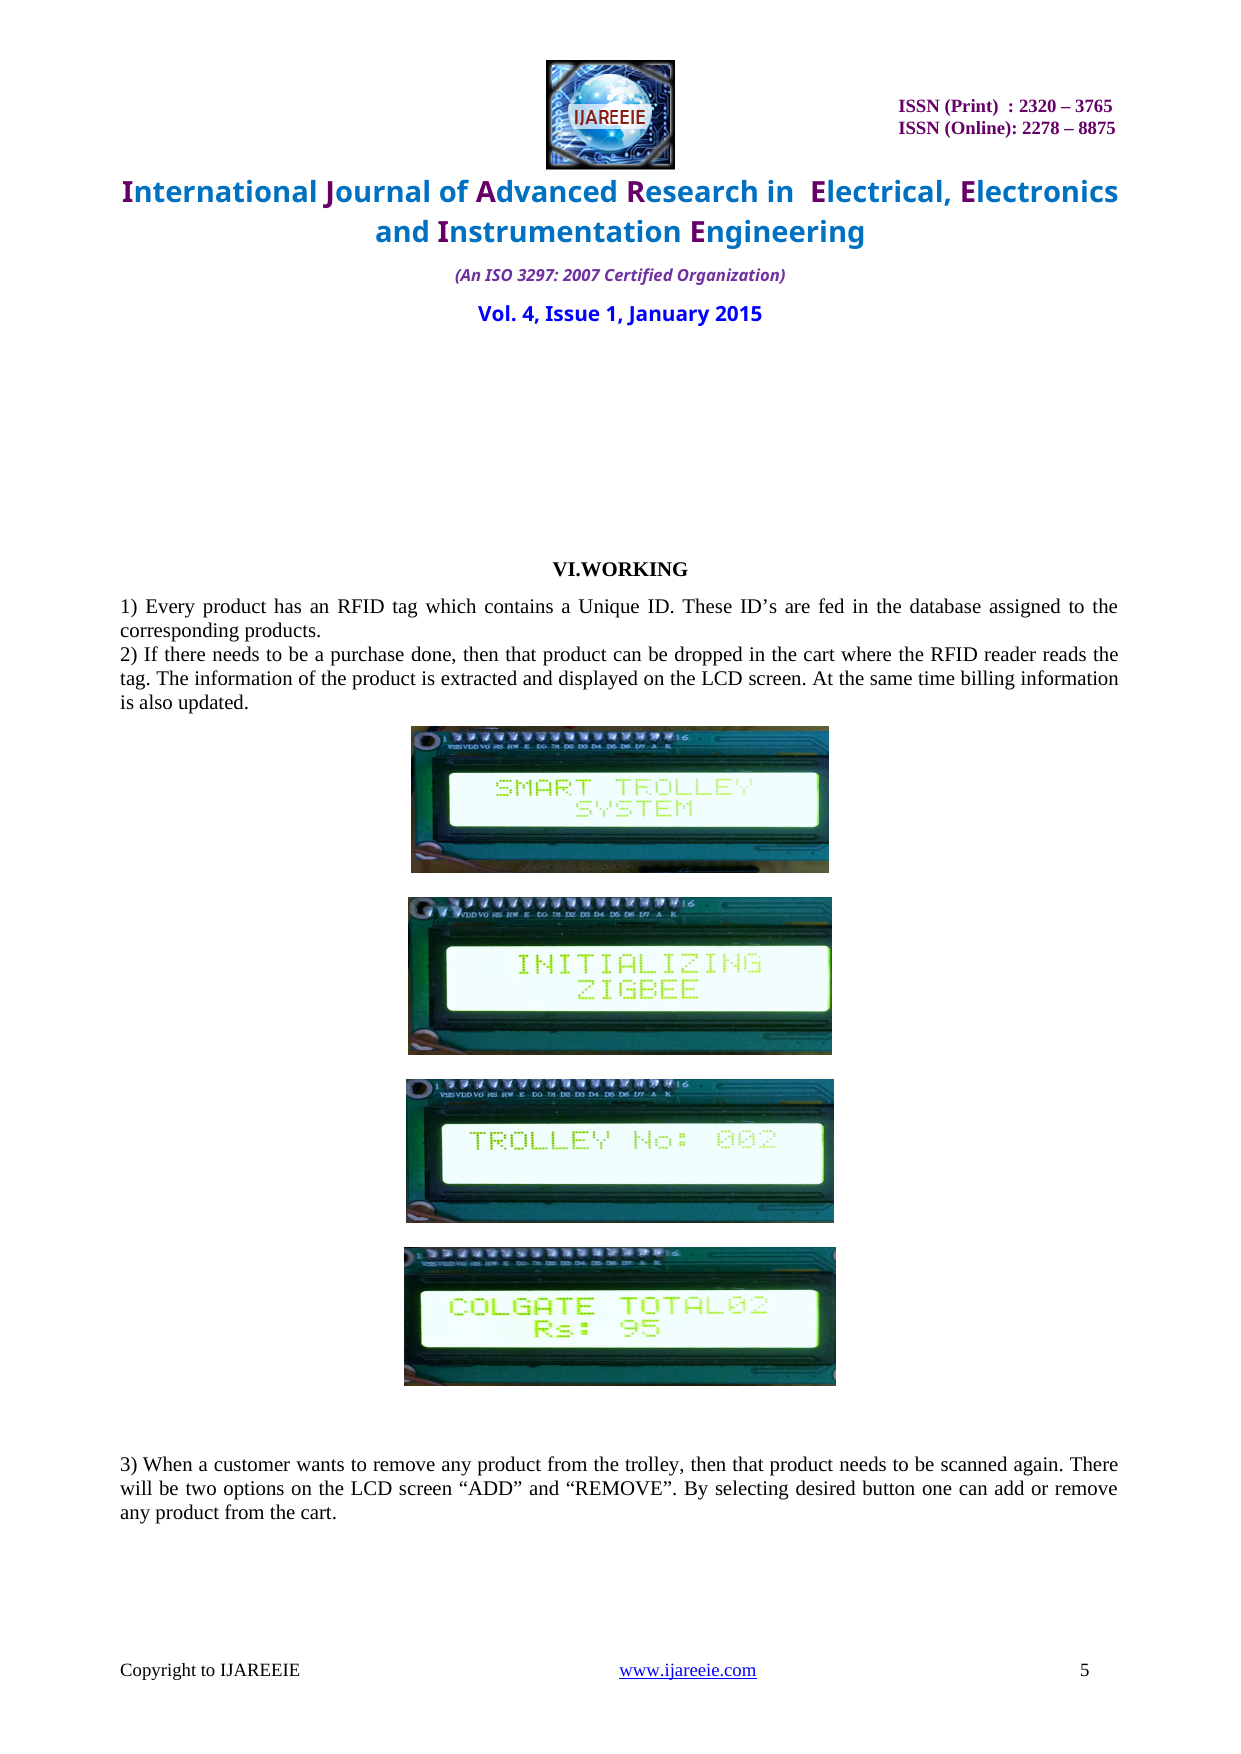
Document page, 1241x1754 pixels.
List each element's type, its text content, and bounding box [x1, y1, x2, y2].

text VI.WORKING [120, 557, 1120, 581]
picture [546, 60, 675, 170]
text 2) If there needs to be a purchase done, then that product can be dropped in the cart where the RFID reader reads the tag. The information of the product is extracted and displayed on the LCD screen. At the same time billing information is also updated. [120, 642, 1120, 714]
list When a customer wants to remove any product from the trolley, then that product needs to be scanned again. There will be two options on the LCD screen “ADD” and “REMOVE”. By selecting desired button one can add or remove any product from the cart. [120, 1452, 1120, 1524]
picture [408, 897, 832, 1055]
picture [411, 726, 829, 873]
picture [404, 1247, 836, 1386]
text 1) Every product has an RFID tag which contains a Unique ID. These ID’s are fed in the database assigned to the corresponding products. [120, 594, 1120, 642]
picture [406, 1079, 834, 1223]
